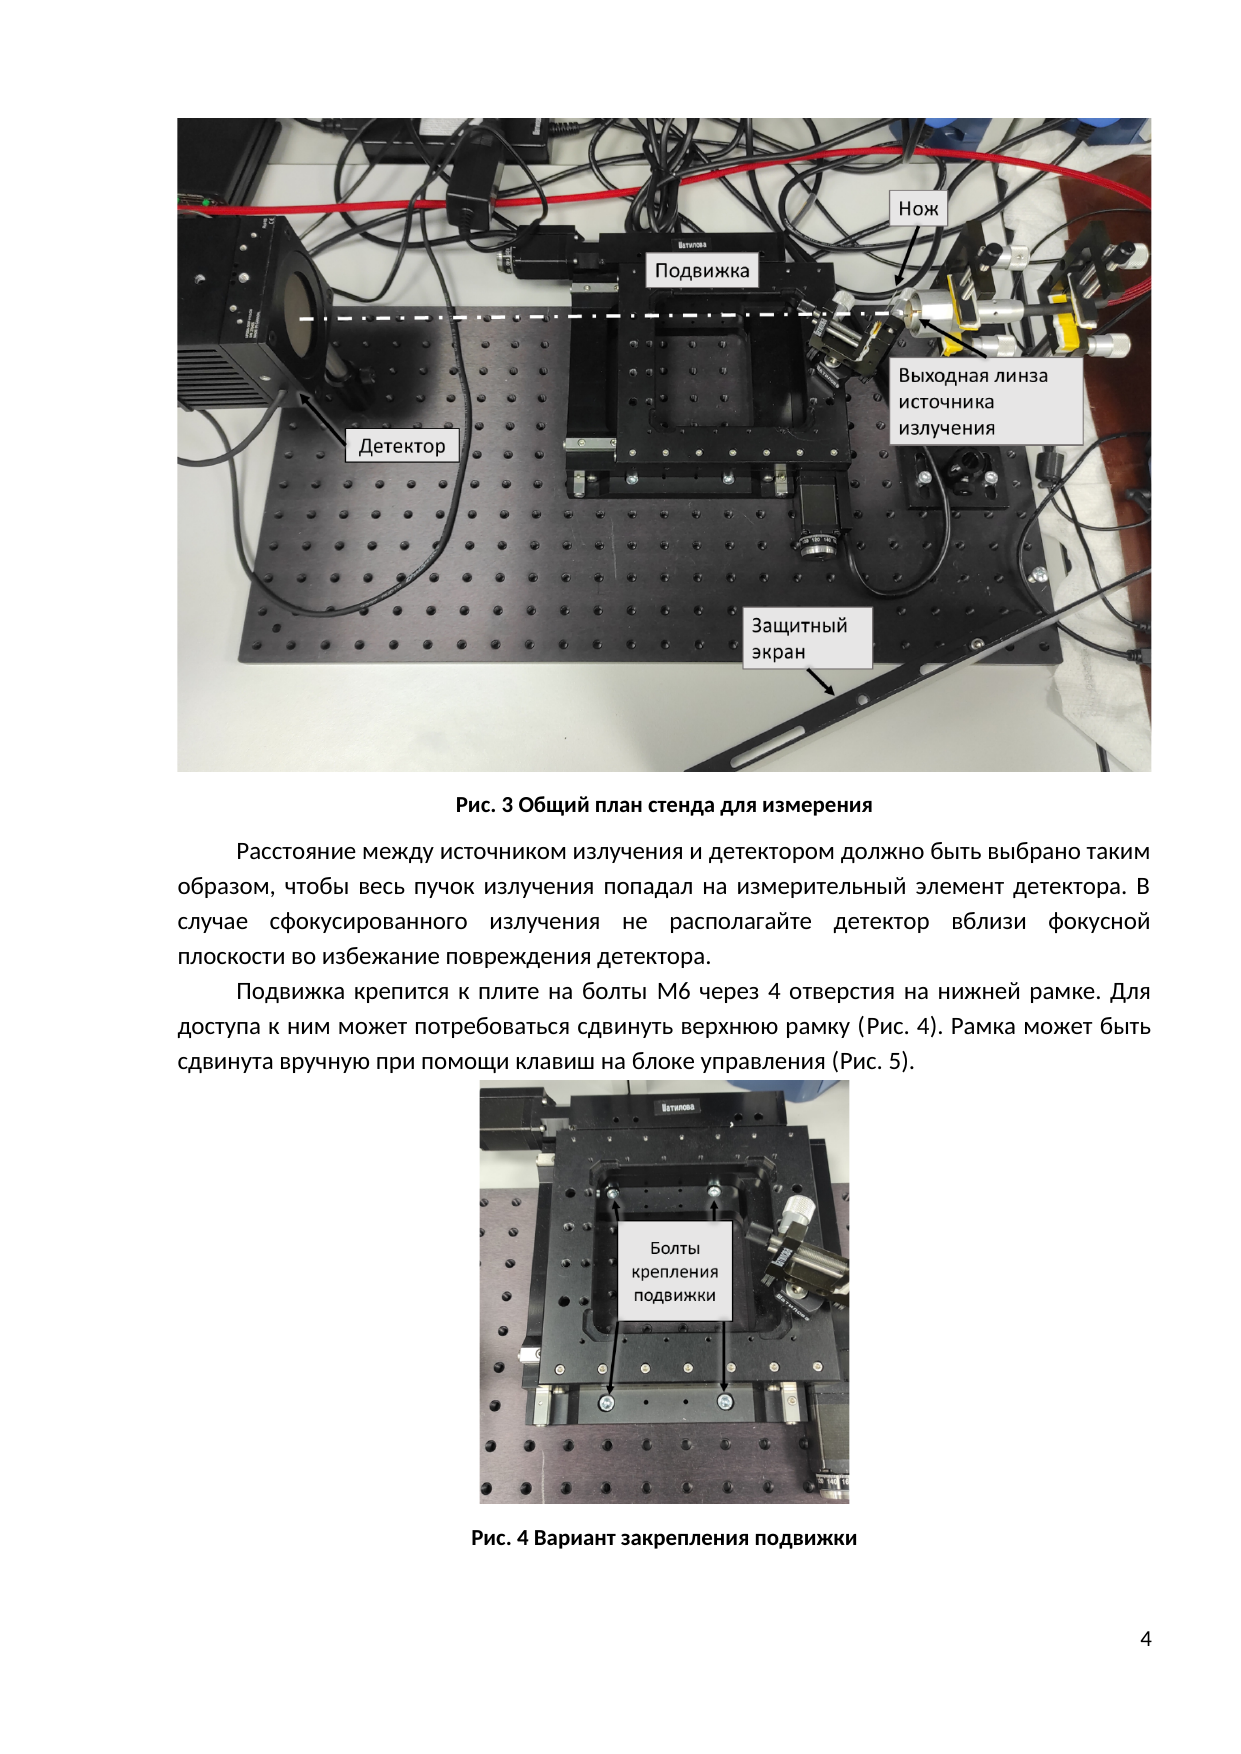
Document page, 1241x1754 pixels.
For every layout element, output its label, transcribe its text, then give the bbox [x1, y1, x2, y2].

text Расстояние между источником излучения и детектором должно быть выбрано таким образом, чтобы весь пучок излучения попадал на измерительный элемент детектора. В случае сфокусированного излучения не располагайте детектор вблизи фокусной плоскости во избежание повреждения детектора. [177, 835, 1152, 971]
text Рис. 3 Общий план стенда для измерения [177, 791, 1152, 819]
picture [479, 1080, 850, 1504]
picture [177, 118, 1152, 772]
text Подвижка крепится к плите на болты M6 через 4 отверстия на нижней рамке. Для доступа к ним может потребоваться сдвинуть верхнюю рамку (Рис. 4). Рамка может быть сдвинута вручную при помощи клавиш на блоке управления (Рис. 5). [177, 975, 1152, 1076]
text Рис. 4 Вариант закрепления подвижки [177, 1523, 1152, 1551]
